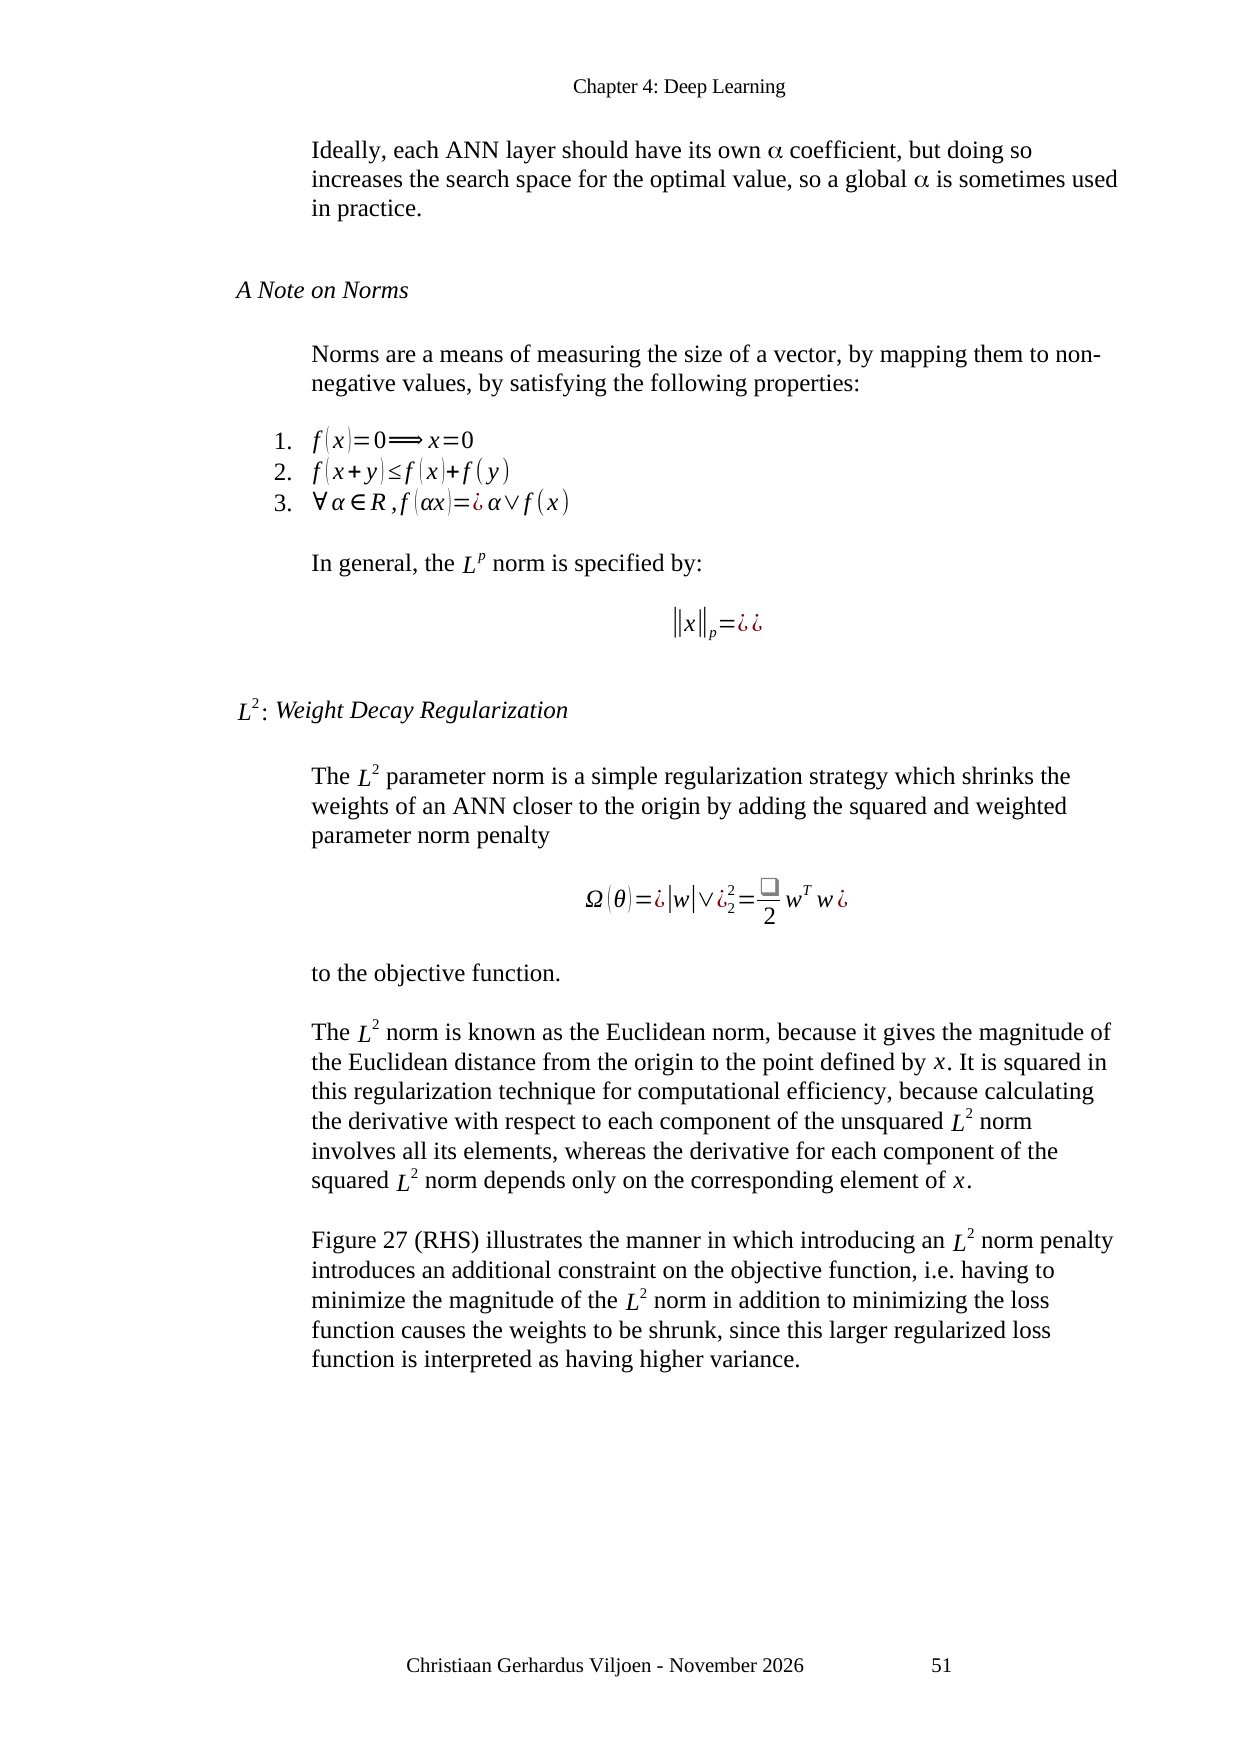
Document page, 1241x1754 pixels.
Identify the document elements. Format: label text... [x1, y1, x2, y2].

text Norms are a means of measuring the size of a vector, by mapping them to non-negative values, by satisfying the following properties: [311, 339, 1122, 397]
text to the objective function. [311, 958, 1122, 987]
text In general, the norm is specified by: [311, 547, 1122, 578]
text Figure 27 (RHS) illustrates the manner in which introducing an norm penalty introduces an additional constraint on the objective function, i.e. having to minimize the magnitude of the norm in addition to minimizing the loss function causes the weights to be shrunk, since this larger regularized loss function is interpreted as having higher variance. [311, 1224, 1122, 1373]
text Ideally, each ANN layer should have its own coefficient, but doing so increases the search space for the optimal value, so a global is sometimes used in practice. [311, 135, 1122, 222]
text The parameter norm is a simple regularization strategy which shrinks the weights of an ANN closer to the origin by adding the squared and weighted parameter norm penalty [311, 760, 1122, 849]
subtitle Weight Decay Regularization [236, 694, 1122, 725]
subtitle A Note on Norms [236, 275, 1122, 304]
text The norm is known as the Euclidean norm, because it gives the magnitude of the Euclidean distance from the origin to the point defined by . It is squared in this regularization technique for computational efficiency, because calculating the derivative with respect to each component of the unsquared norm involves all its elements, whereas the derivative for each component of the squared norm depends only on the corresponding element of . [311, 1016, 1122, 1196]
